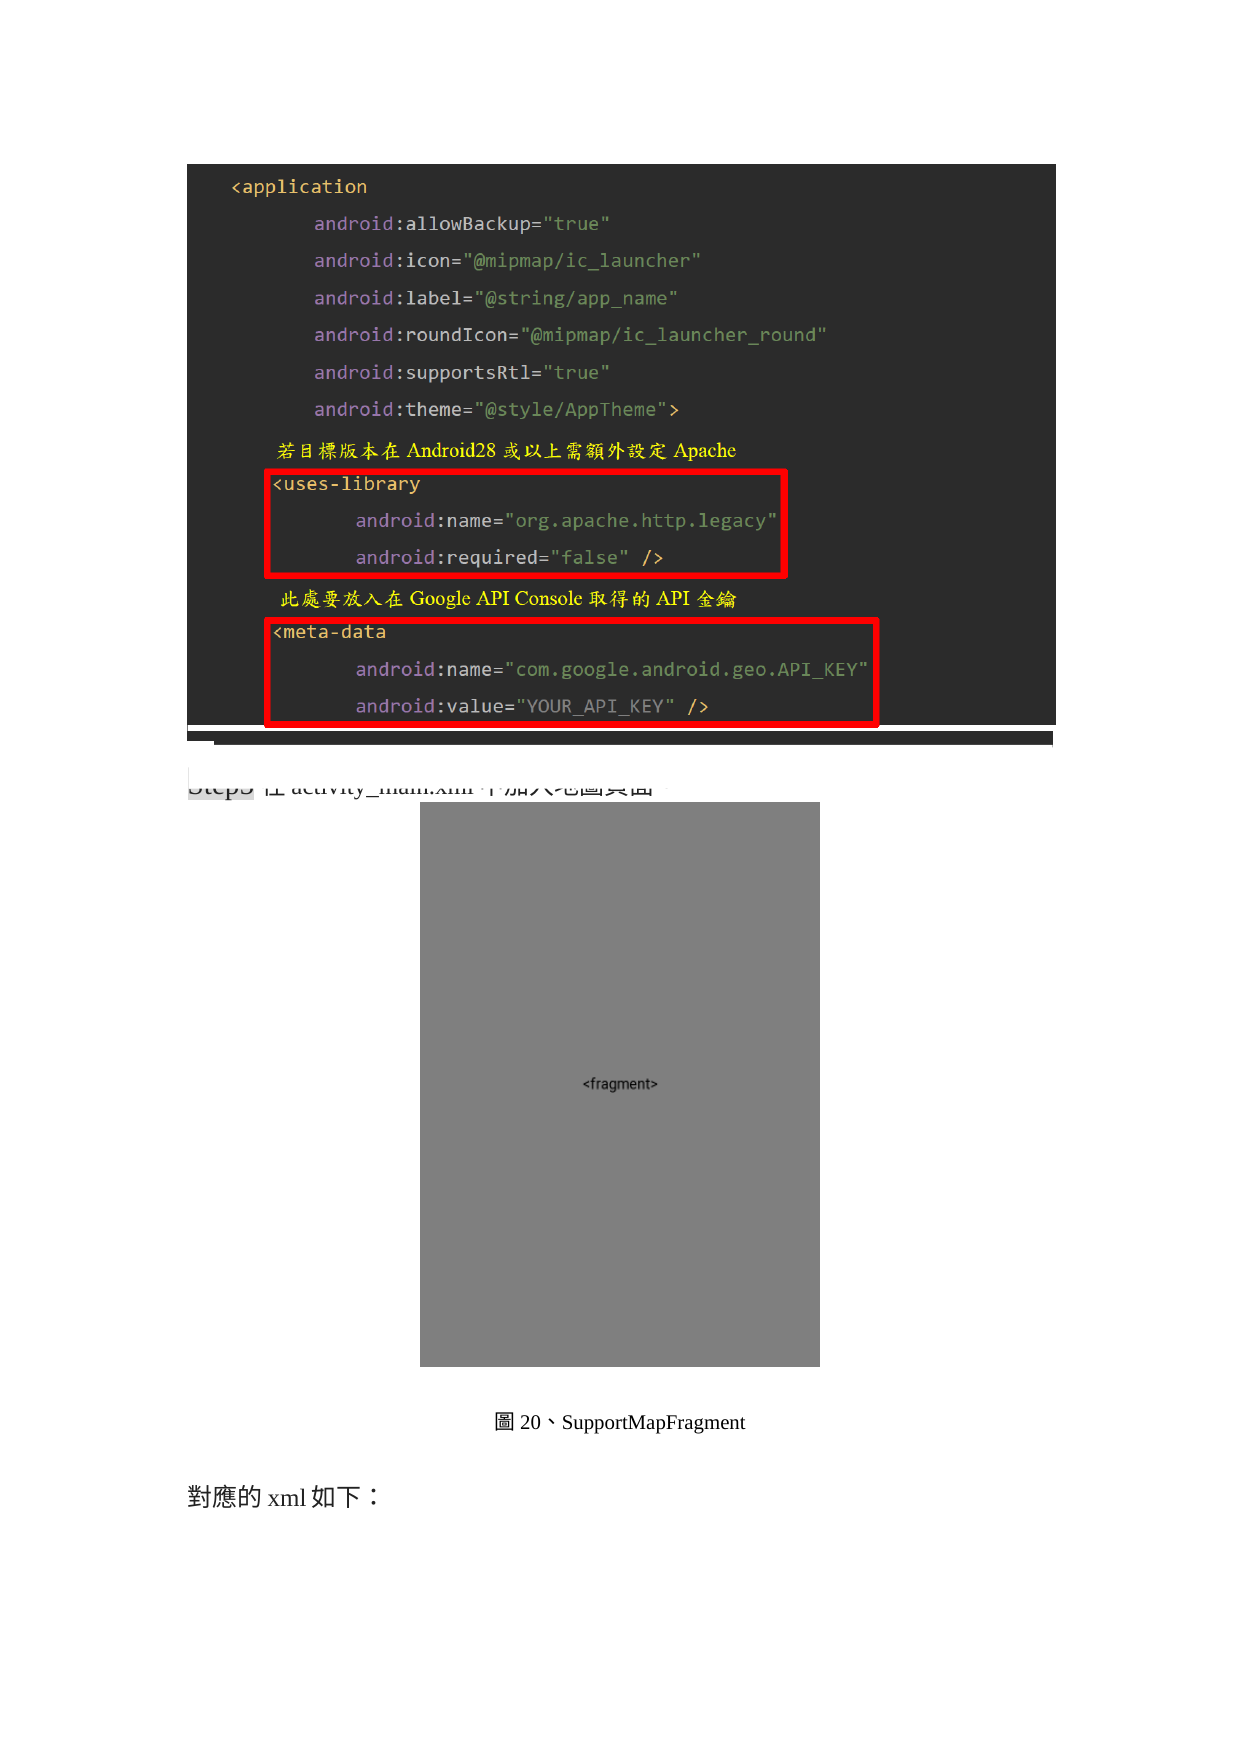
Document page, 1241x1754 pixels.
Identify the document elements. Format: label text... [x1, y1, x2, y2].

text 對應的xml如下： [187, 1477, 1053, 1514]
text 圖 20、SupportMapFragment [187, 1402, 1053, 1439]
text Step5 在activity_main.xml中加入地圖頁面。 [187, 768, 1053, 802]
picture [187, 164, 1057, 731]
picture [420, 802, 820, 1367]
